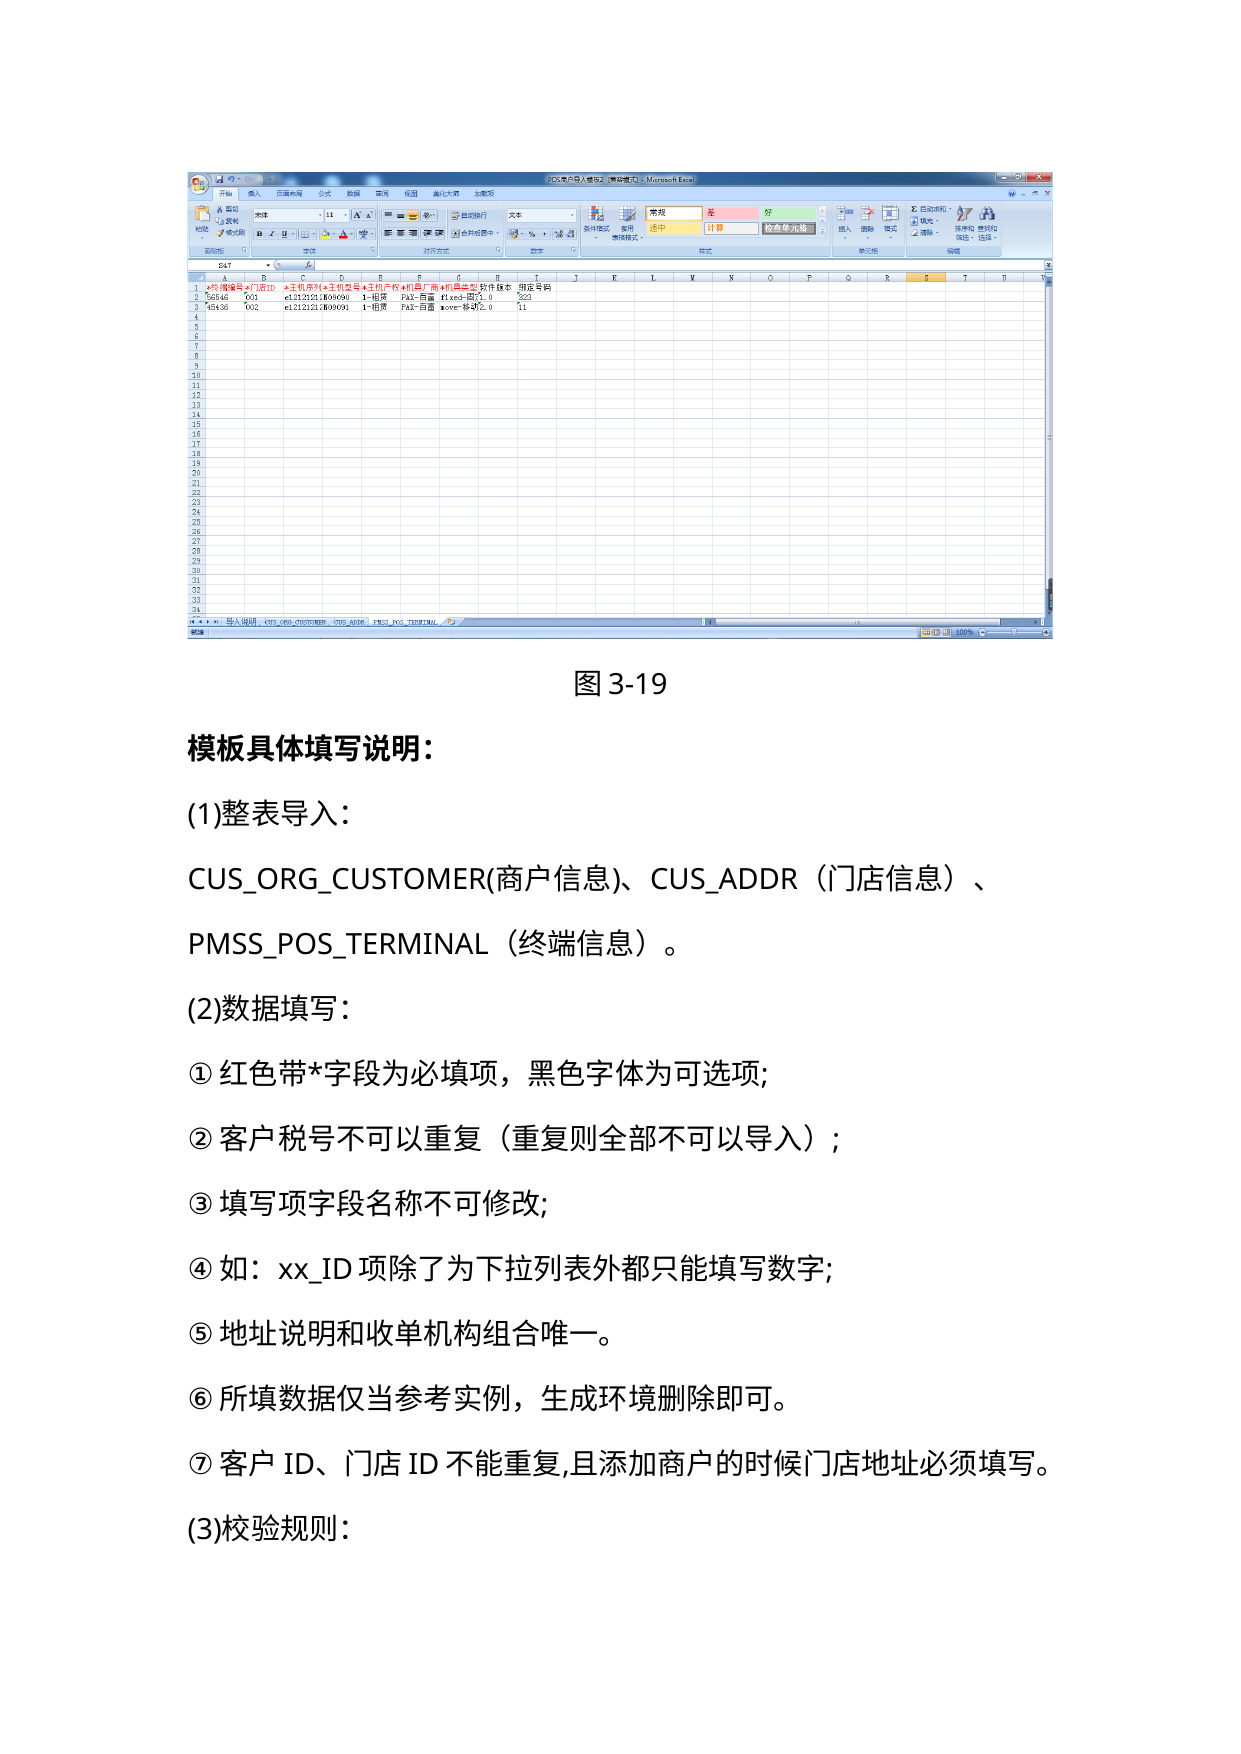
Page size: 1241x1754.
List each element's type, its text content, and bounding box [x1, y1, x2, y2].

text ⑦客户ID、门店ID不能重复,且添加商户的时候门店地址必须填写。 [187, 1429, 1053, 1494]
text (2)数据填写： [187, 974, 1053, 1039]
text ④如：xx_ID项除了为下拉列表外都只能填写数字; [187, 1234, 1053, 1299]
text CUS_ORG_CUSTOMER(商户信息)、CUS_ADDR（门店信息）、PMSS_POS_TERMINAL（终端信息）。 [187, 844, 1053, 974]
text (1)整表导入： [187, 779, 1053, 844]
text ⑤地址说明和收单机构组合唯一。 [187, 1299, 1053, 1364]
text ⑥所填数据仅当参考实例，生成环境删除即可。 [187, 1364, 1053, 1429]
picture [187, 172, 1053, 639]
text 模板具体填写说明： [187, 714, 1053, 779]
text ②客户税号不可以重复（重复则全部不可以导入）; [187, 1104, 1053, 1169]
text (3)校验规则： [187, 1494, 1053, 1559]
text ①红色带*字段为必填项，黑色字体为可选项; [187, 1039, 1053, 1104]
text ③填写项字段名称不可修改; [187, 1169, 1053, 1234]
text 图3-19 [187, 649, 1053, 714]
